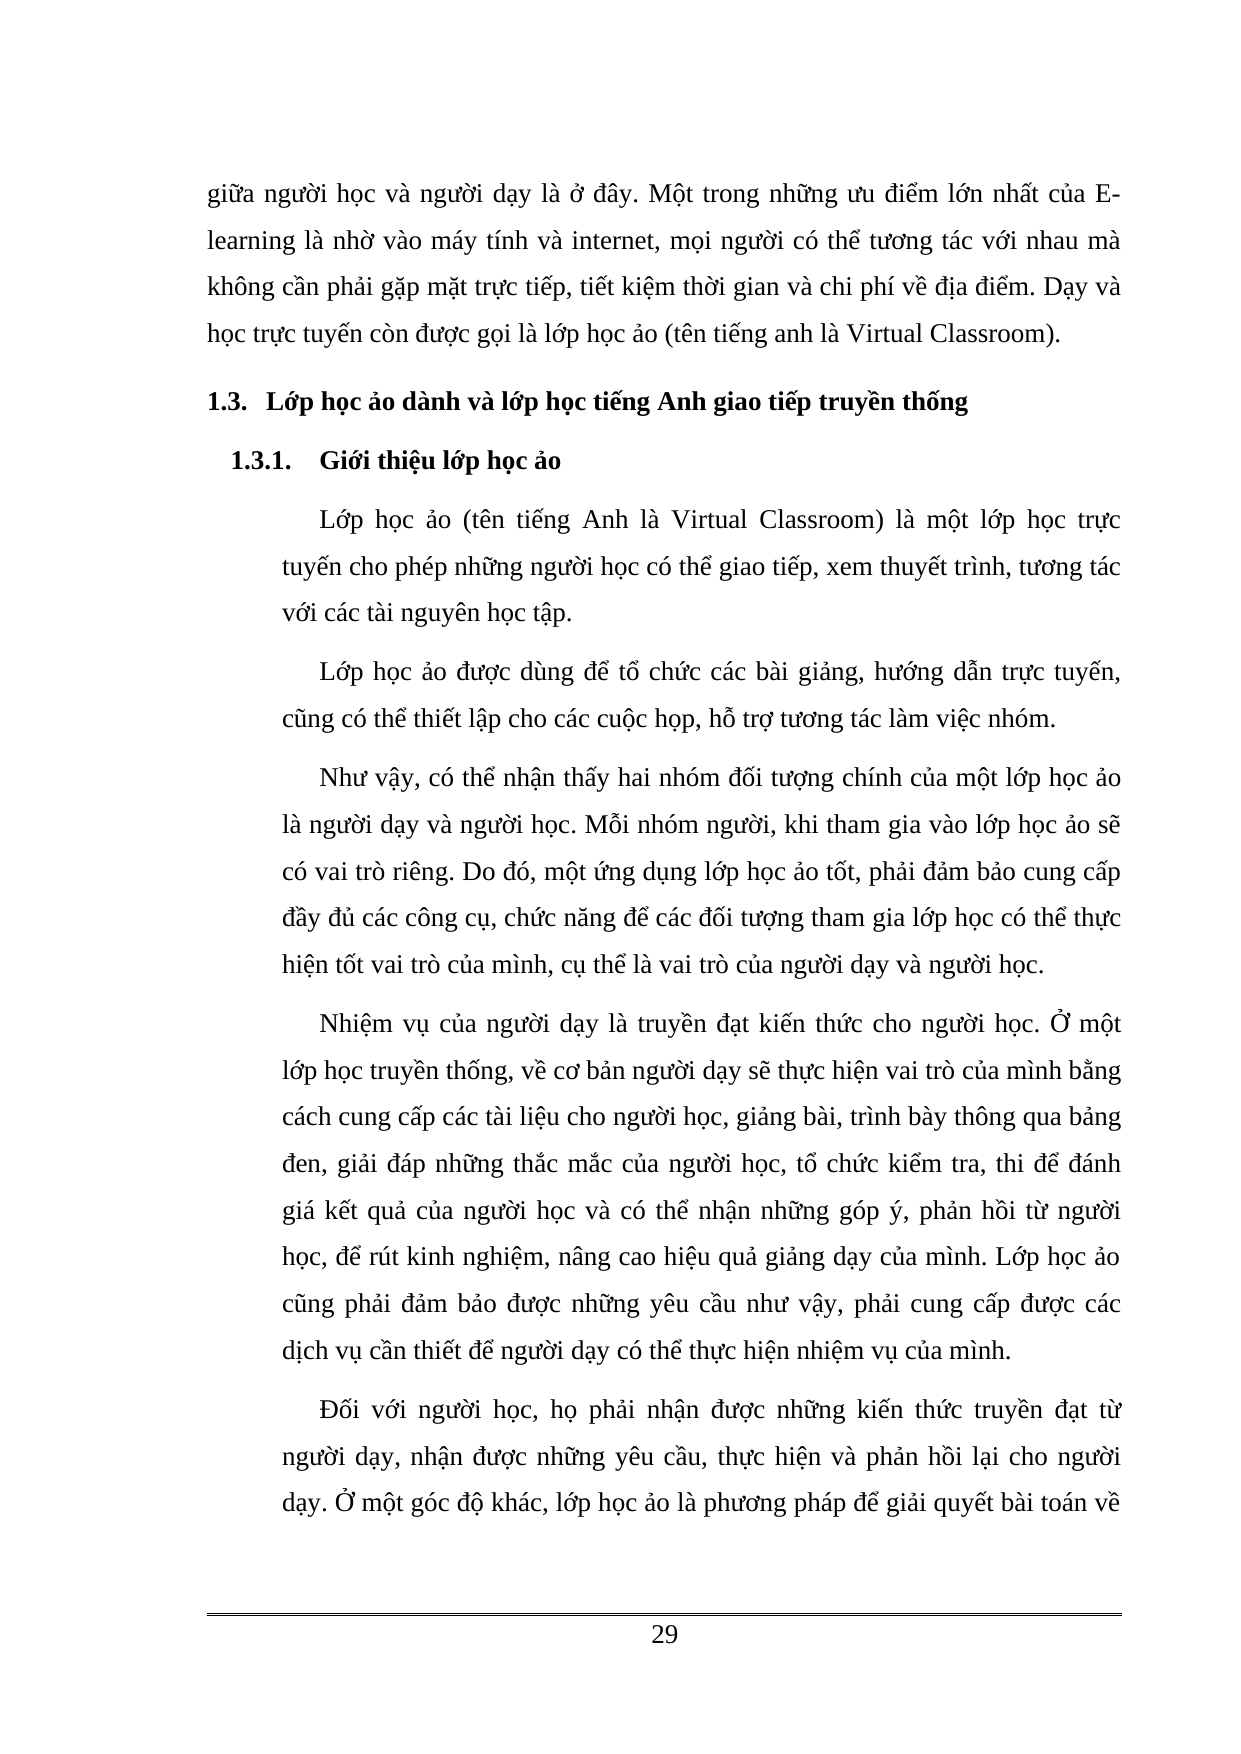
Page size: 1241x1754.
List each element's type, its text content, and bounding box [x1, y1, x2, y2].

subtitle Lớp học ảo dành và lớp học tiếng Anh giao tiếp truyền thống [207, 385, 1122, 416]
text Lớp học ảo được dùng để tổ chức các bài giảng, hướng dẫn trực tuyến, cũng có thể thiết lập cho các cuộc họp, hỗ trợ tương tác làm việc nhóm. [282, 656, 1122, 733]
text Lớp học ảo (tên tiếng Anh là Virtual Classroom) là một lớp học trực tuyến cho phép những người học có thể giao tiếp, xem thuyết trình, tương tác với các tài nguyên học tập. [282, 503, 1122, 627]
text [282, 1393, 1122, 1517]
text Như vậy, có thể nhận thấy hai nhóm đối tượng chính của một lớp học ảo là người dạy và người học. Mỗi nhóm người, khi tham gia vào lớp học ảo sẽ có vai trò riêng. Do đó, một ứng dụng lớp học ảo tốt, phải đảm bảo cung cấp đầy đủ các công cụ, chức năng để các đối tượng tham gia lớp học có thể thực hiện tốt vai trò của mình, cụ thể là vai trò của người dạy và người học. [282, 761, 1122, 979]
text Nhiệm vụ của người dạy là truyền đạt kiến thức cho người học. Ở một lớp học truyền thống, về cơ bản người dạy sẽ thực hiện vai trò của mình bằng cách cung cấp các tài liệu cho người học, giảng bài, trình bày thông qua bảng đen, giải đáp những thắc mắc của người học, tổ chức kiểm tra, thi để đánh giá kết quả của người học và có thể nhận những góp ý, phản hồi từ người học, để rút kinh nghiệm, nâng cao hiệu quả giảng dạy của mình. Lớp học ảo cũng phải đảm bảo được những yêu cầu như vậy, phải cung cấp được các dịch vụ cần thiết để người dạy có thể thực hiện nhiệm vụ của mình. [282, 1007, 1122, 1365]
subtitle Giới thiệu lớp học ảo [230, 444, 1122, 475]
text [207, 177, 1122, 348]
